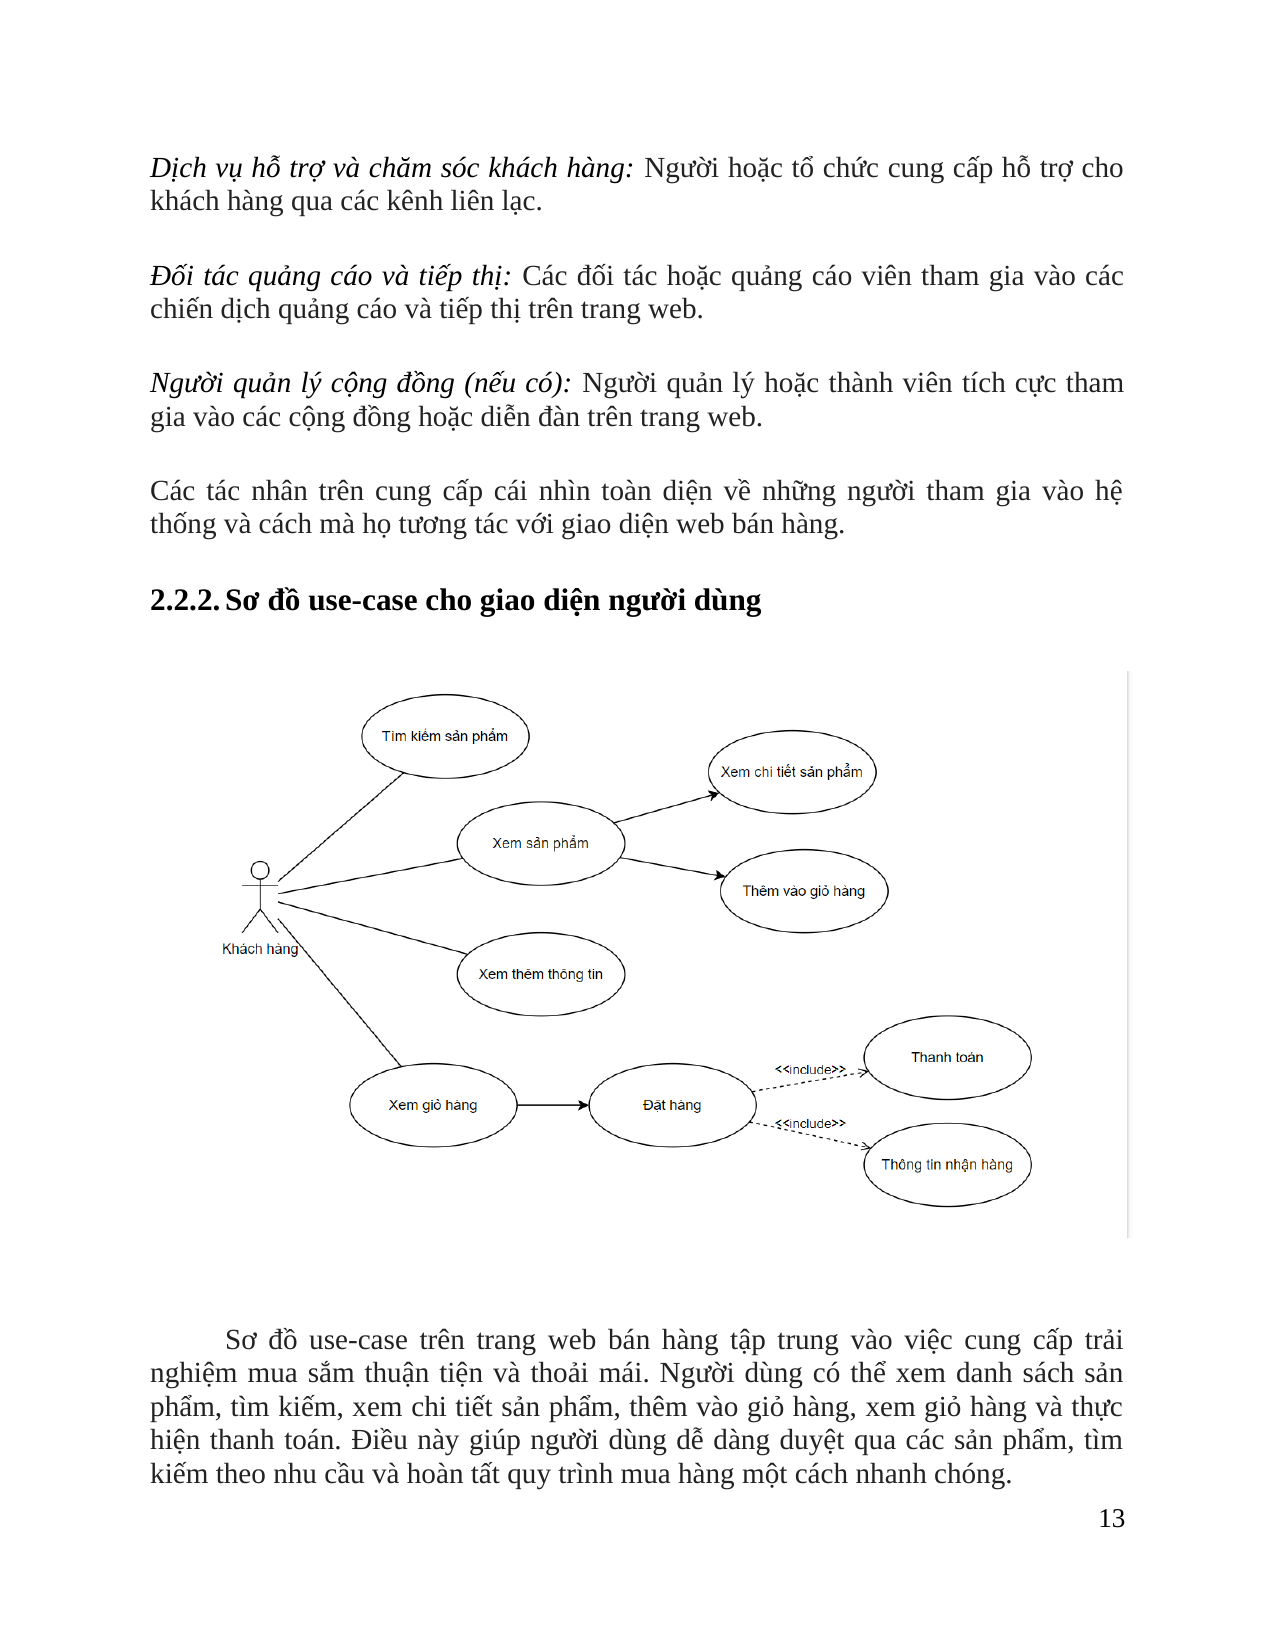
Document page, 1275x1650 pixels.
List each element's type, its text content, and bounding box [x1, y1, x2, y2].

text Các tác nhân trên cung cấp cái nhìn toàn diện về những người tham gia vào hệ thống và cách mà họ tương tác với giao diện web bán hàng. [150, 473, 1125, 540]
text Dịch vụ hỗ trợ và chăm sóc khách hàng: Người hoặc tổ chức cung cấp hỗ trợ cho khách hàng qua các kênh liên lạc. [150, 150, 1125, 217]
subtitle Sơ đồ use-case cho giao diện người dùng [150, 581, 1125, 617]
text Người quản lý cộng đồng (nếu có): Người quản lý hoặc thành viên tích cực tham gia vào các cộng đồng hoặc diễn đàn trên trang web. [150, 365, 1125, 432]
text Đối tác quảng cáo và tiếp thị: Các đối tác hoặc quảng cáo viên tham gia vào các chiến dịch quảng cáo và tiếp thị trên trang web. [150, 258, 1125, 325]
picture [150, 671, 1133, 1238]
text Sơ đồ use-case trên trang web bán hàng tập trung vào việc cung cấp trải nghiệm mua sắm thuận tiện và thoải mái. Người dùng có thể xem danh sách sản phẩm, tìm kiếm, xem chi tiết sản phẩm, thêm vào giỏ hàng, xem giỏ hàng và thực hiện thanh toán. Điều này giúp người dùng dễ dàng duyệt qua các sản phẩm, tìm kiếm theo nhu cầu và hoàn tất quy trình mua hàng một cách nhanh chóng. [150, 1322, 1125, 1489]
